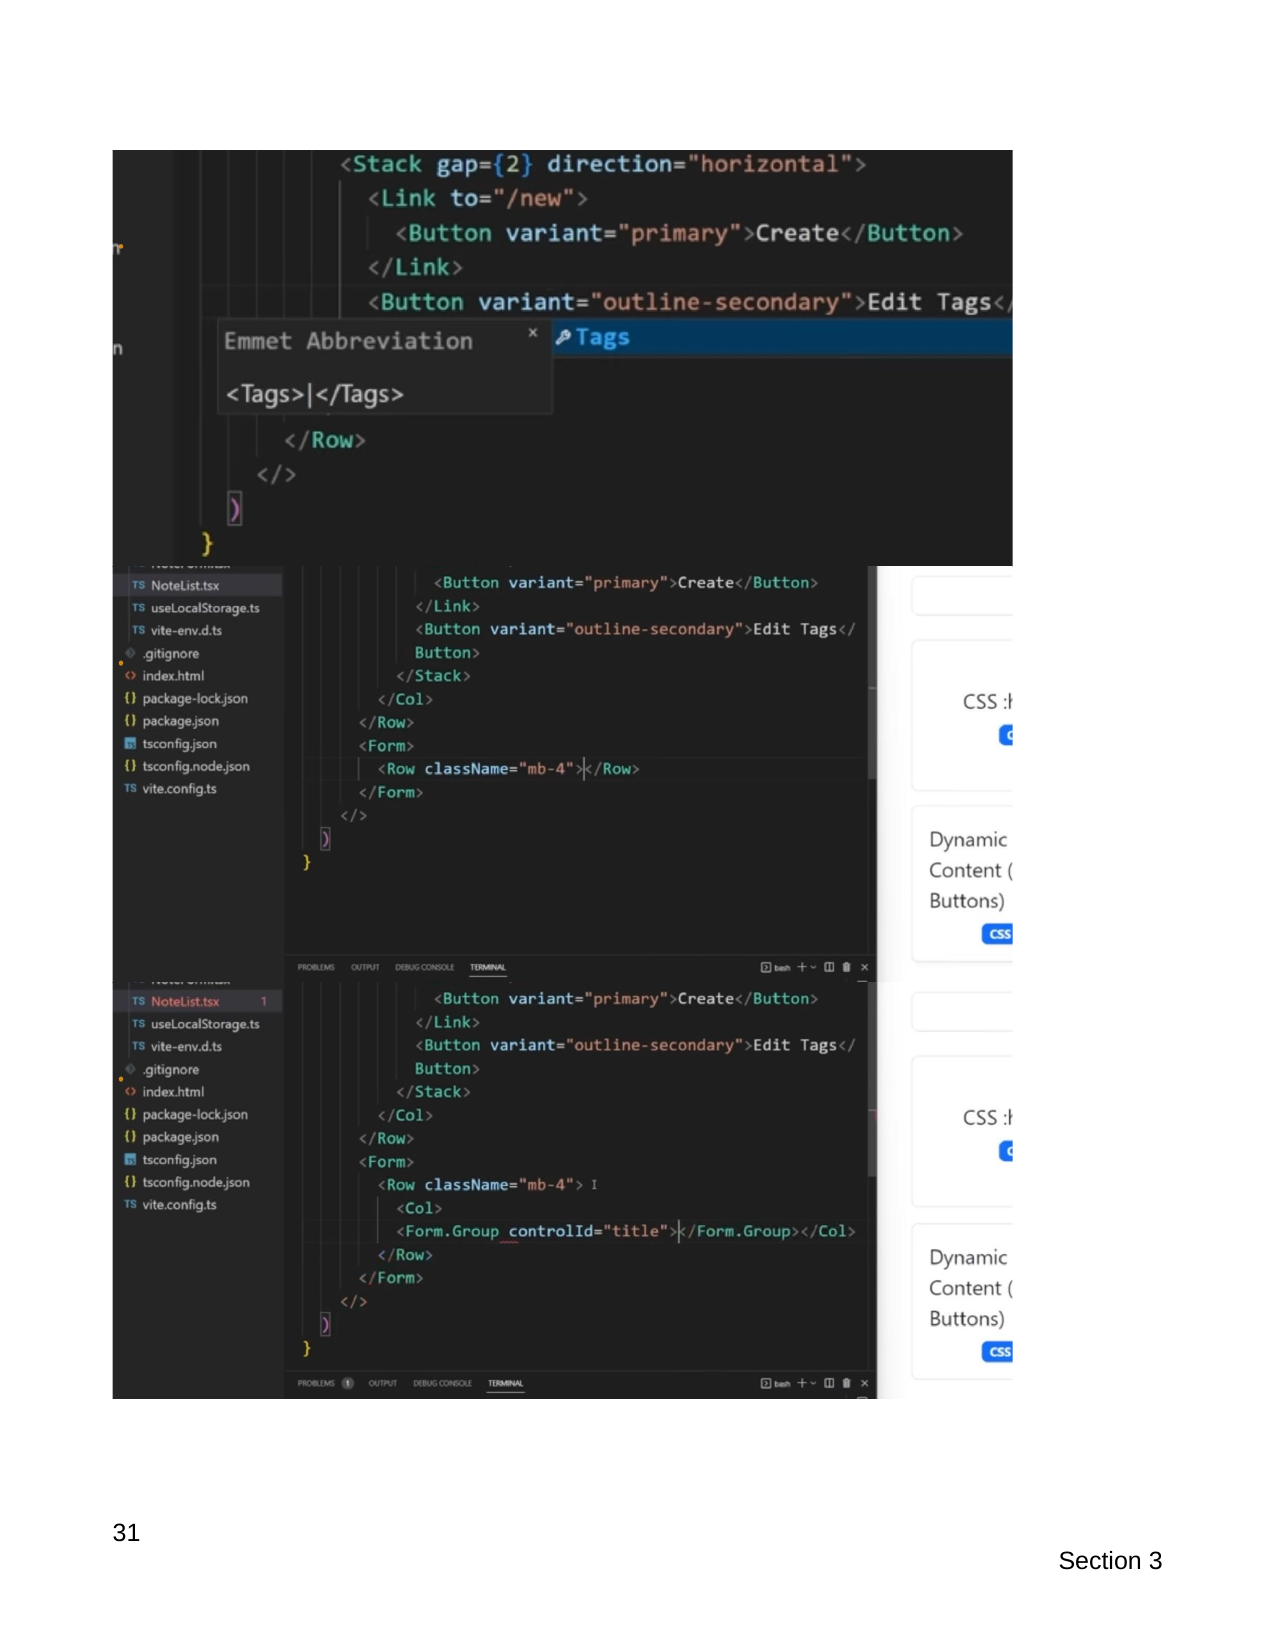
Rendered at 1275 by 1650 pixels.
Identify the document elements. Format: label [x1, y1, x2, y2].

picture [112, 150, 1013, 1399]
